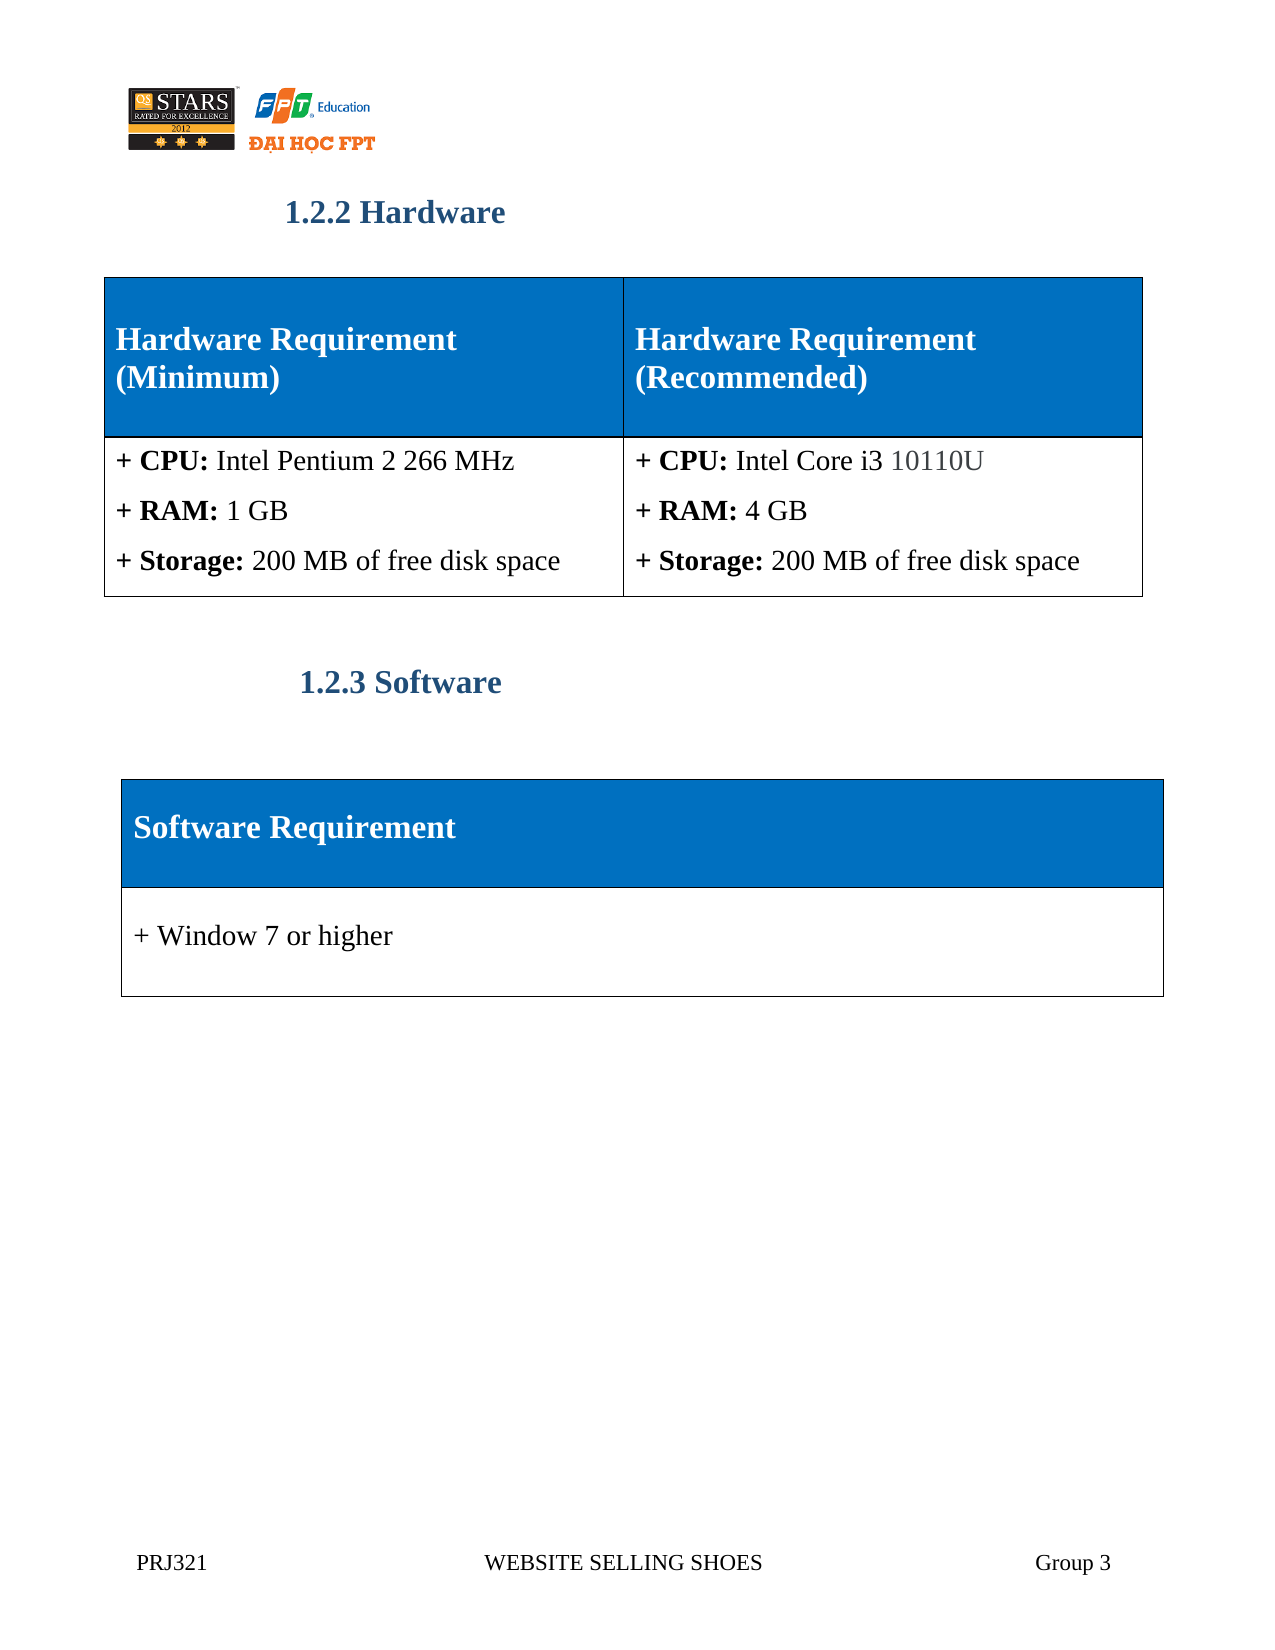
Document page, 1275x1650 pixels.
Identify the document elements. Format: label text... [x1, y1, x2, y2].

table_cell + Window 7 or higher [122, 888, 1163, 996]
table_cell + CPU: Intel Pentium 2 266 MHz + RAM: 1 GB + Storage: 200 MB of free disk space [105, 438, 623, 596]
subtitle 1.2.3 Software [122, 663, 1125, 701]
table_header Software Requirement [122, 780, 1163, 887]
table_header Hardware Requirement (Minimum) [105, 278, 623, 436]
table_header Hardware Requirement (Recommended) [624, 278, 1142, 436]
picture [121, 75, 382, 162]
table_cell + CPU: Intel Core i3 10110U + RAM: 4 GB + Storage: 200 MB of free disk space [624, 438, 1142, 596]
subtitle 1.2.2 Hardware [122, 193, 1125, 231]
